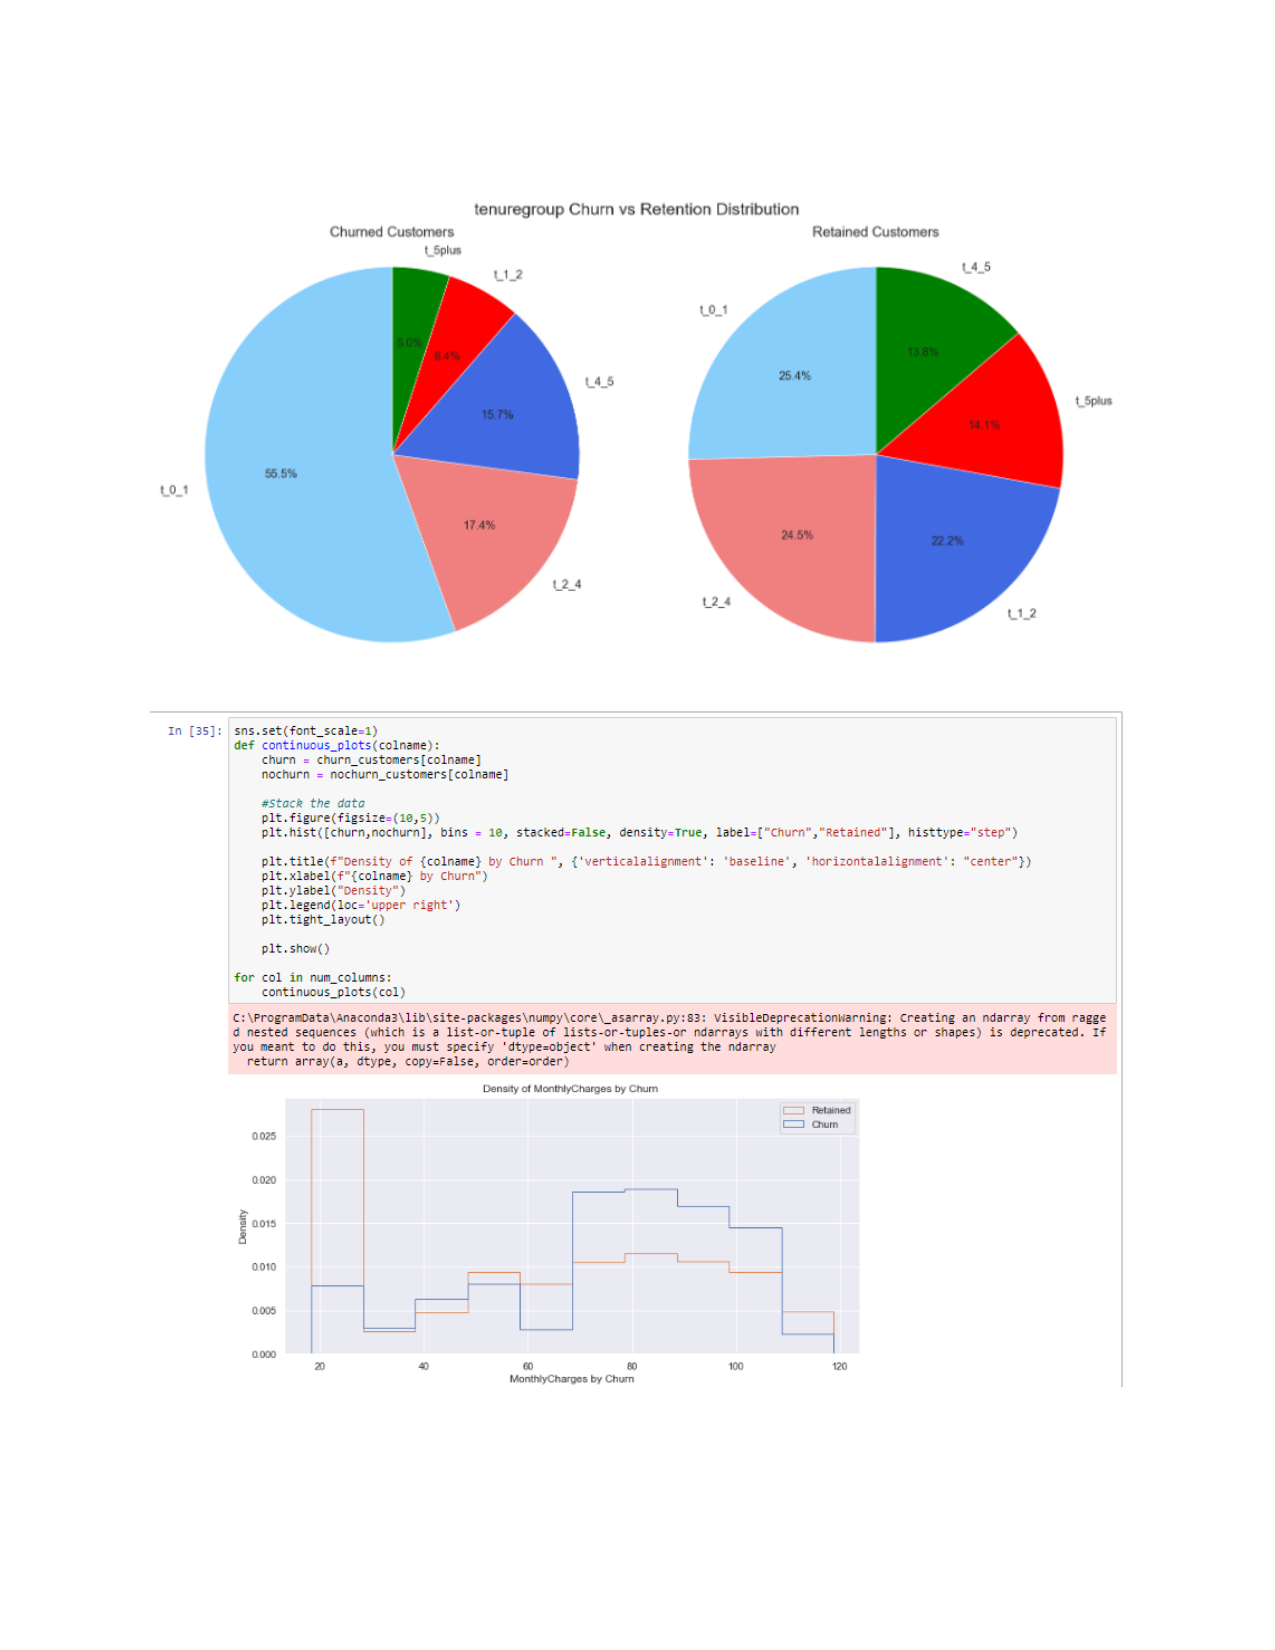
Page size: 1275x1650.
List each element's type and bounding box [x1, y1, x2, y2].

picture [150, 707, 1125, 1387]
picture [150, 150, 1125, 689]
